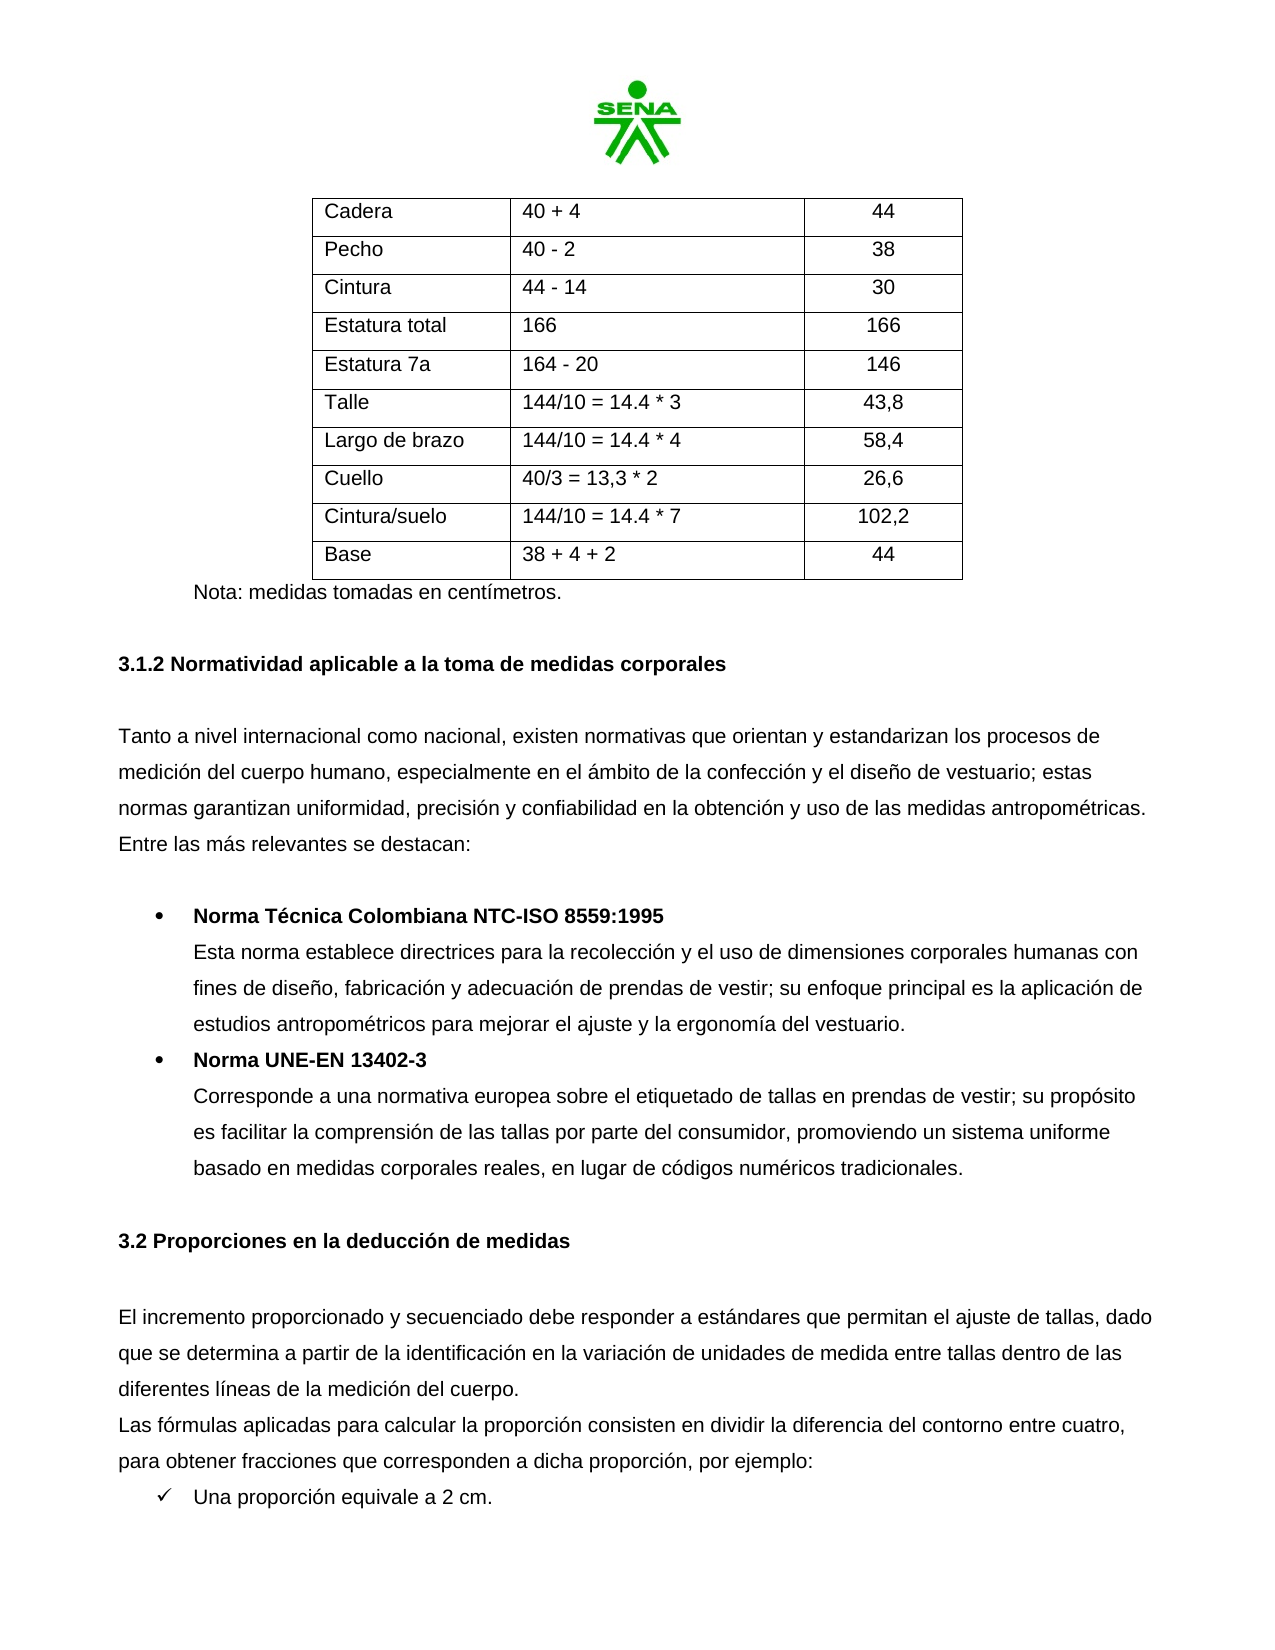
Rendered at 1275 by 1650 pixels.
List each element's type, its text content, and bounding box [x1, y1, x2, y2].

table_cell Cuello [313, 466, 510, 503]
table_cell Estatura 7a [313, 351, 510, 388]
table_cell Talle [313, 390, 510, 427]
table_cell 44 - 14 [511, 275, 804, 312]
text Tanto a nivel internacional como nacional, existen normativas que orientan y estandarizan los procesos de medición del cuerpo humano, especialmente en el ámbito de la confección y el diseño de vestuario; estas normas garantizan uniformidad, precisión y confiabilidad en la obtención y uso de las medidas antropométricas. Entre las más relevantes se destacan: [118, 724, 1157, 856]
text 3.1.2 Normatividad aplicable a la toma de medidas corporales [118, 652, 1157, 676]
table_cell 44 [805, 199, 962, 236]
table_cell 40 + 4 [511, 199, 804, 236]
table_cell Cintura/suelo [313, 504, 510, 541]
table_cell Largo de brazo [313, 428, 510, 465]
table_cell 144/10 = 14.4 * 7 [511, 504, 804, 541]
table_cell 30 [805, 275, 962, 312]
table_cell Cintura [313, 275, 510, 312]
table_cell Cadera [313, 199, 510, 236]
table_cell 58,4 [805, 428, 962, 465]
list Una proporción equivale a 2 cm. [156, 1484, 1157, 1508]
table_cell 38 [805, 237, 962, 274]
table_cell Base [313, 542, 510, 579]
table_cell 40/3 = 13,3 * 2 [511, 466, 804, 503]
table_cell 166 [805, 313, 962, 350]
table_cell Pecho [313, 237, 510, 274]
list Norma Técnica Colombiana NTC-ISO 8559:1995 Esta norma establece directrices para la recolección y el uso de dimensiones corporales humanas con fines de diseño, fabricación y adecuación de prendas de vestir; su enfoque principal es la aplicación de estudios antropométricos para mejorar el ajuste y la ergonomía del vestuario. [156, 904, 1157, 1036]
table_cell 38 + 4 + 2 [511, 542, 804, 579]
picture [588, 75, 687, 172]
table_cell 166 [511, 313, 804, 350]
table_cell 102,2 [805, 504, 962, 541]
text Nota: medidas tomadas en centímetros. [118, 580, 1157, 604]
table_cell 26,6 [805, 466, 962, 503]
table_cell 144/10 = 14.4 * 3 [511, 390, 804, 427]
table_cell 146 [805, 351, 962, 388]
table_cell 164 - 20 [511, 351, 804, 388]
text El incremento proporcionado y secuenciado debe responder a estándares que permitan el ajuste de tallas, dado que se determina a partir de la identificación en la variación de unidades de medida entre tallas dentro de las diferentes líneas de la medición del cuerpo. [118, 1305, 1157, 1401]
subtitle 3.2 Proporciones en la deducción de medidas [118, 1229, 1157, 1253]
table_cell 43,8 [805, 390, 962, 427]
table_cell 40 - 2 [511, 237, 804, 274]
table_cell 44 [805, 542, 962, 579]
text Las fórmulas aplicadas para calcular la proporción consisten en dividir la diferencia del contorno entre cuatro, para obtener fracciones que corresponden a dicha proporción, por ejemplo: [118, 1413, 1157, 1472]
table_cell Estatura total [313, 313, 510, 350]
table_cell 144/10 = 14.4 * 4 [511, 428, 804, 465]
list Norma UNE-EN 13402-3 Corresponde a una normativa europea sobre el etiquetado de tallas en prendas de vestir; su propósito es facilitar la comprensión de las tallas por parte del consumidor, promoviendo un sistema uniforme basado en medidas corporales reales, en lugar de códigos numéricos tradicionales. [156, 1047, 1157, 1179]
